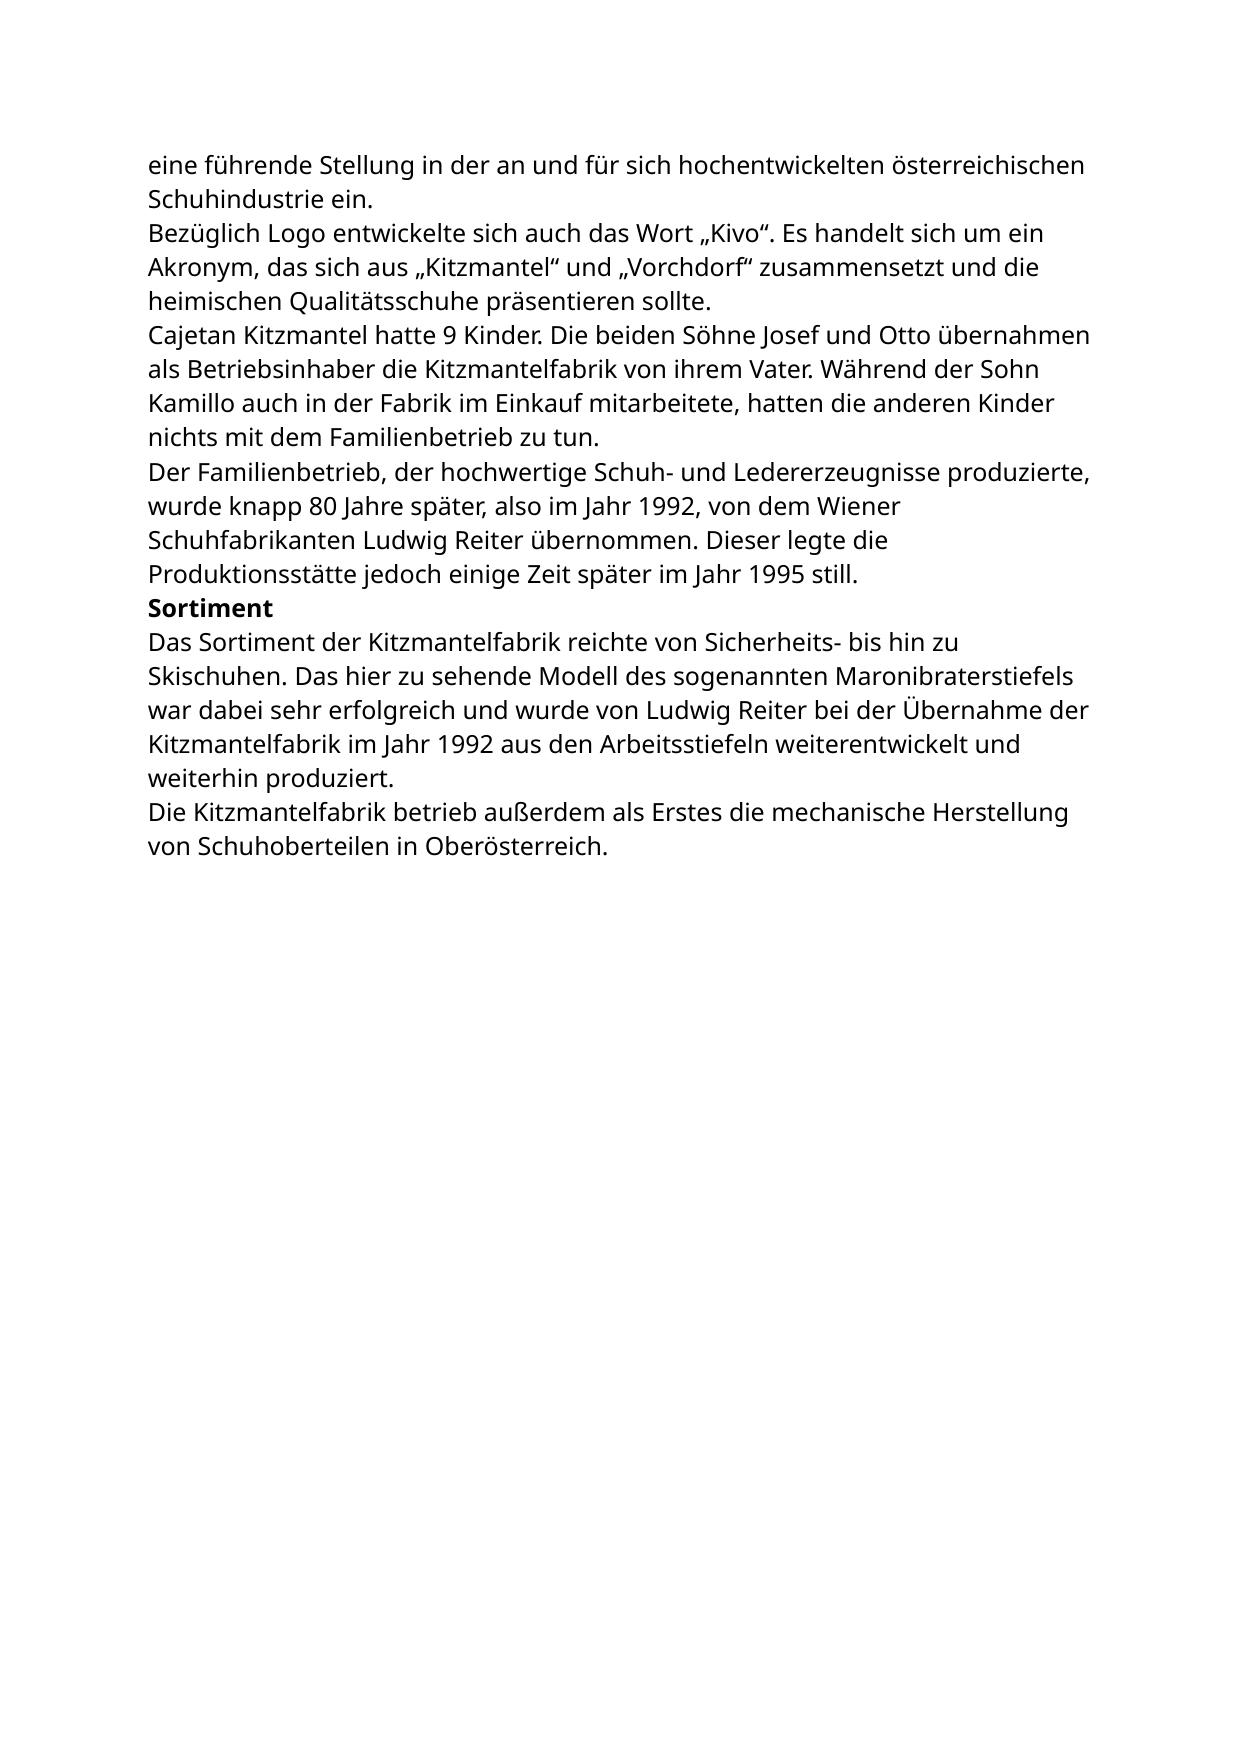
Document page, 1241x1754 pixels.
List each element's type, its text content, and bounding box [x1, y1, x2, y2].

text Das Sortiment der Kitzmantelfabrik reichte von Sicherheits- bis hin zu Skischuhen. Das hier zu sehende Modell des sogenannten Maronibraterstiefels war dabei sehr erfolgreich und wurde von Ludwig Reiter bei der Übernahme der Kitzmantelfabrik im Jahr 1992 aus den Arbeitsstiefeln weiterentwickelt und weiterhin produziert. [148, 624, 1093, 795]
text Cajetan Kitzmantel hatte 9 Kinder. Die beiden Söhne Josef und Otto übernahmen als Betriebsinhaber die Kitzmantelfabrik von ihrem Vater. Während der Sohn Kamillo auch in der Fabrik im Einkauf mitarbeitete, hatten die anderen Kinder nichts mit dem Familienbetrieb zu tun. [148, 318, 1093, 454]
text Bezüglich Logo entwickelte sich auch das Wort „Kivo“. Es handelt sich um ein Akronym, das sich aus „Kitzmantel“ und „Vorchdorf“ zusammensetzt und die heimischen Qualitätsschuhe präsentieren sollte. [148, 216, 1093, 318]
text Der Familienbetrieb, der hochwertige Schuh- und Ledererzeugnisse produzierte, wurde knapp 80 Jahre später, also im Jahr 1992, von dem Wiener Schuhfabrikanten Ludwig Reiter übernommen. Dieser legte die Produktionsstätte jedoch einige Zeit später im Jahr 1995 still. [148, 454, 1093, 590]
text Sortiment [148, 590, 1093, 624]
text Die Kitzmantelfabrik betrieb außerdem als Erstes die mechanische Herstellung von Schuhoberteilen in Oberösterreich. [148, 795, 1093, 863]
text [148, 148, 1093, 216]
